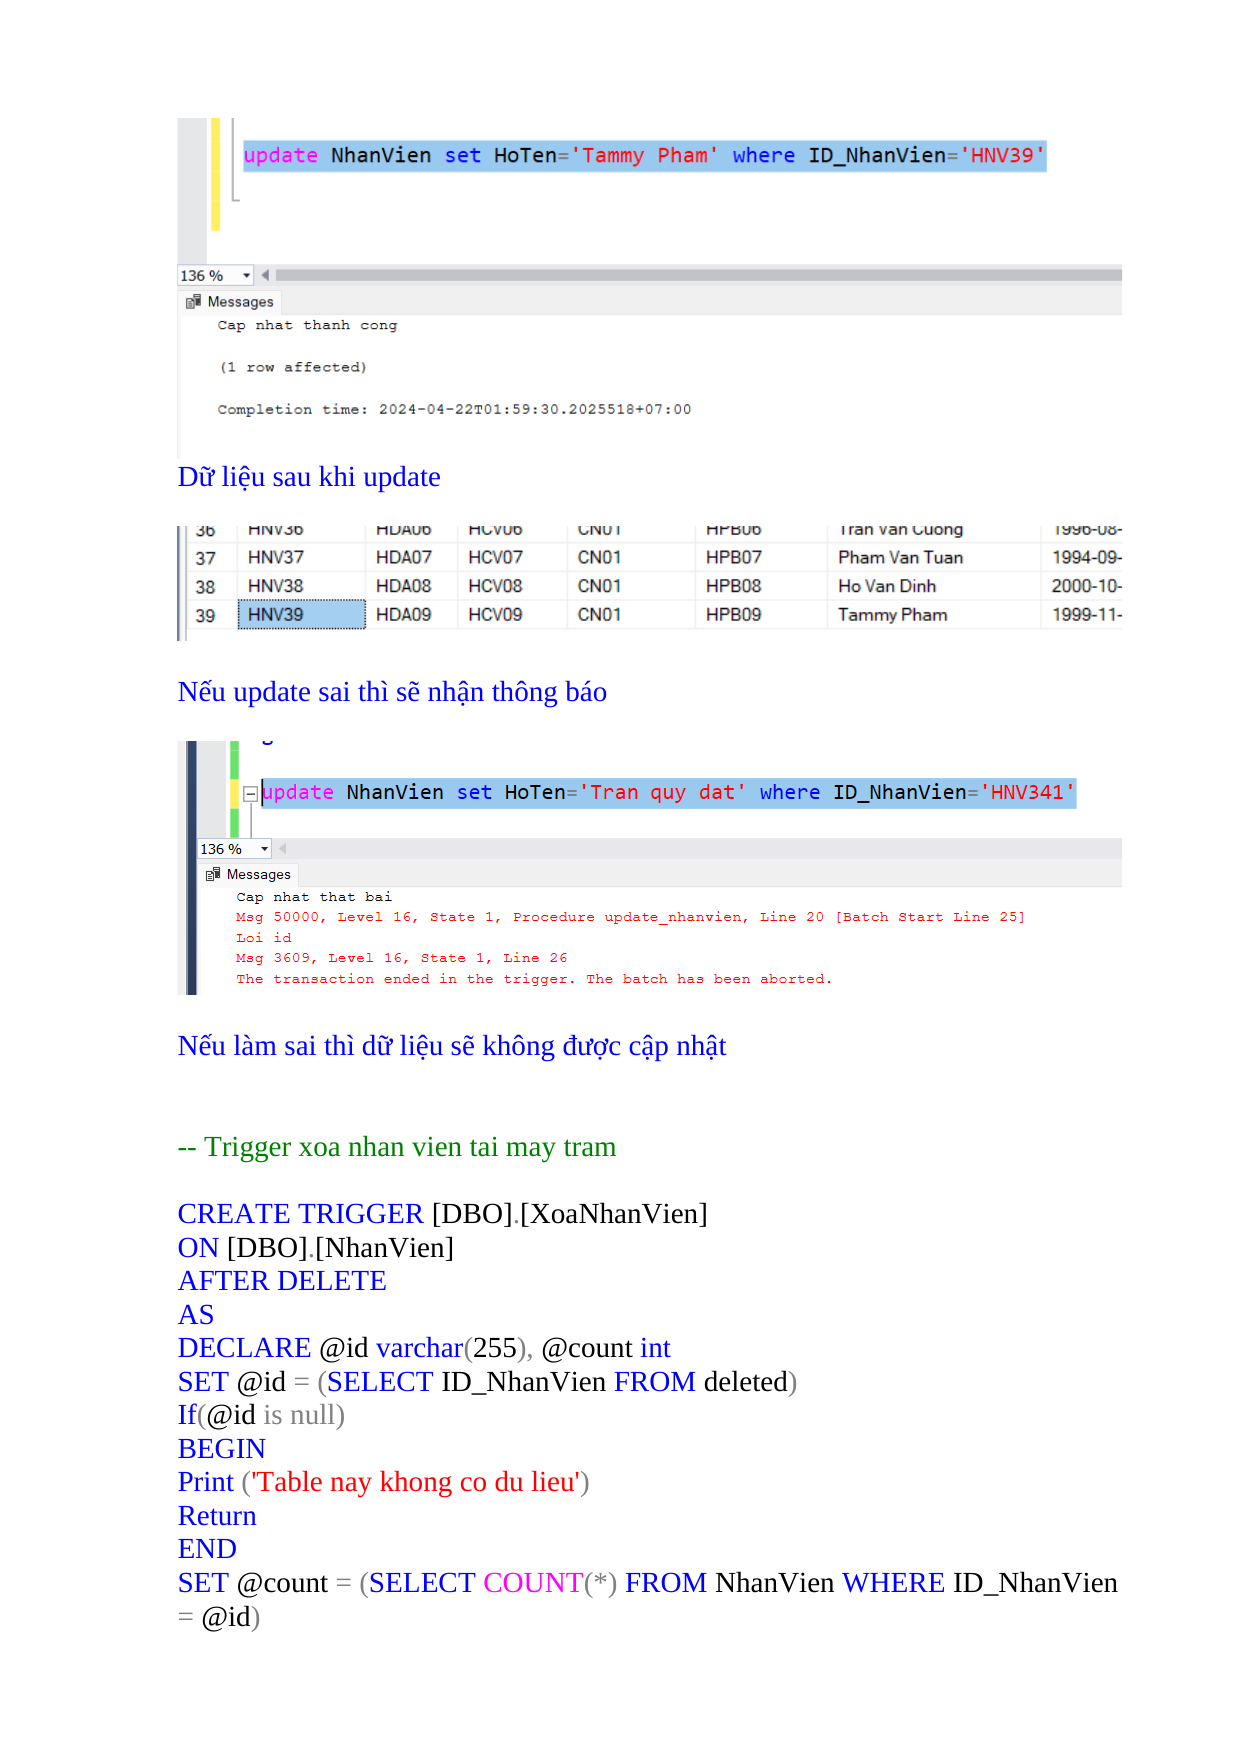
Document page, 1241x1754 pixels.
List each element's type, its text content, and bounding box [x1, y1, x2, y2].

text CREATE TRIGGER [DBO].[XoaNhanVien] [177, 1196, 1122, 1230]
text ON [DBO].[NhanVien] [177, 1230, 1122, 1263]
text SET @id = (SELECT ID_NhanVien FROM deleted) [177, 1364, 1122, 1397]
text DECLARE @id varchar(255), @count int [177, 1330, 1122, 1364]
picture [177, 526, 1123, 641]
text AFTER DELETE [177, 1263, 1122, 1297]
text Nếu làm sai thì dữ liệu sẽ không được cập nhật [177, 1028, 1122, 1062]
text If(@id is null) [177, 1397, 1122, 1431]
text BEGIN [177, 1431, 1122, 1464]
text -- Trigger xoa nhan vien tai may tram [177, 1129, 1122, 1163]
picture [177, 118, 1123, 459]
text Return [177, 1498, 1122, 1532]
text AS [177, 1297, 1122, 1330]
text SET @count = (SELECT COUNT(*) FROM NhanVien WHERE ID_NhanVien = @id) [177, 1565, 1122, 1632]
text Print ('Table nay khong co du lieu') [177, 1464, 1122, 1498]
picture [177, 741, 1123, 995]
text Nếu update sai thì sẽ nhận thông báo [177, 674, 1122, 708]
text Dữ liệu sau khi update [177, 459, 1122, 492]
text END [177, 1532, 1122, 1565]
